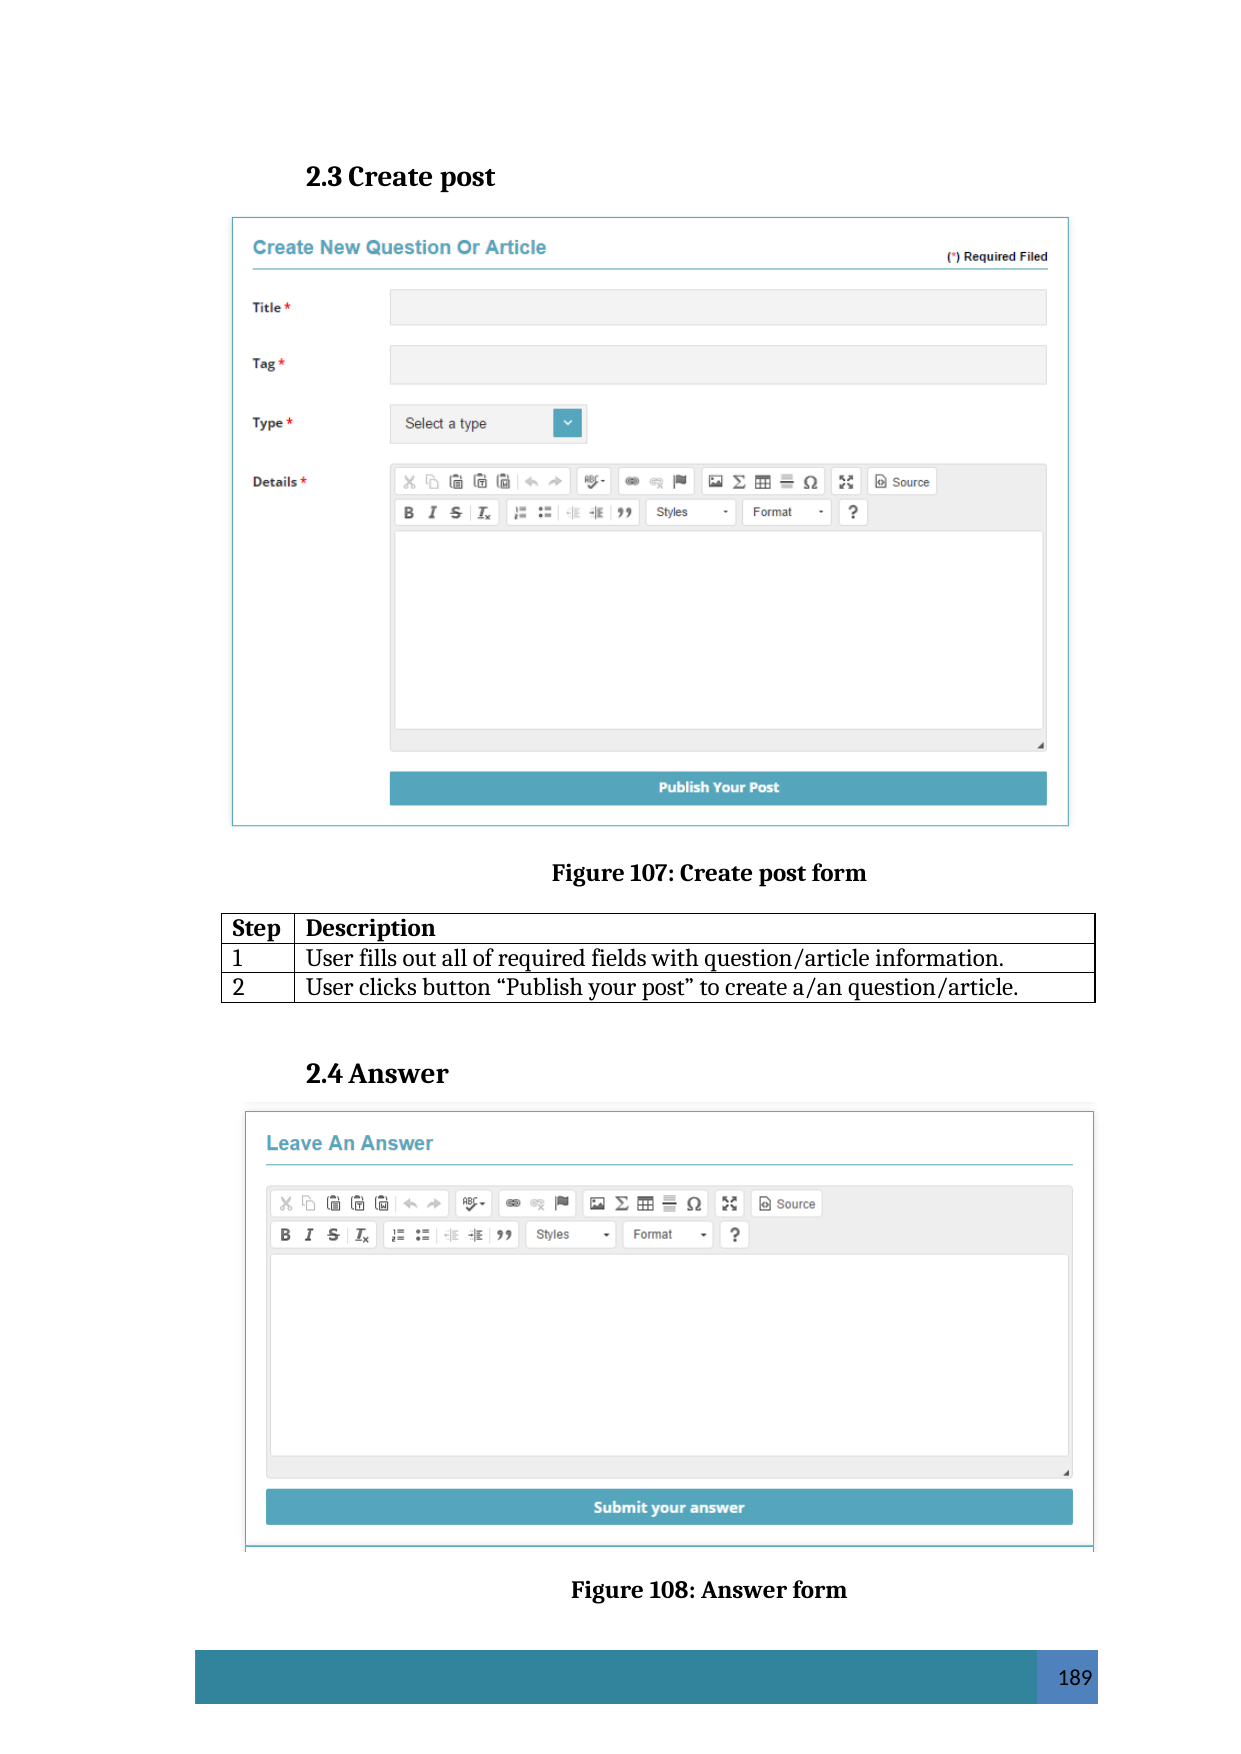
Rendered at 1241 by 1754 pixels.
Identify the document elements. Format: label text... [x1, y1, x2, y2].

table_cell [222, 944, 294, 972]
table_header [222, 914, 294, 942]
subtitle Answer [306, 1057, 1122, 1090]
subtitle Create post [306, 160, 1122, 194]
text Figure 108: Answer form [221, 1576, 1122, 1605]
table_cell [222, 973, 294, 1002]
picture [236, 1102, 1108, 1552]
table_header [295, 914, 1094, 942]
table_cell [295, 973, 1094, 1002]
text Figure 107: Create post form [221, 859, 1122, 887]
picture [221, 206, 1080, 834]
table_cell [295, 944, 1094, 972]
